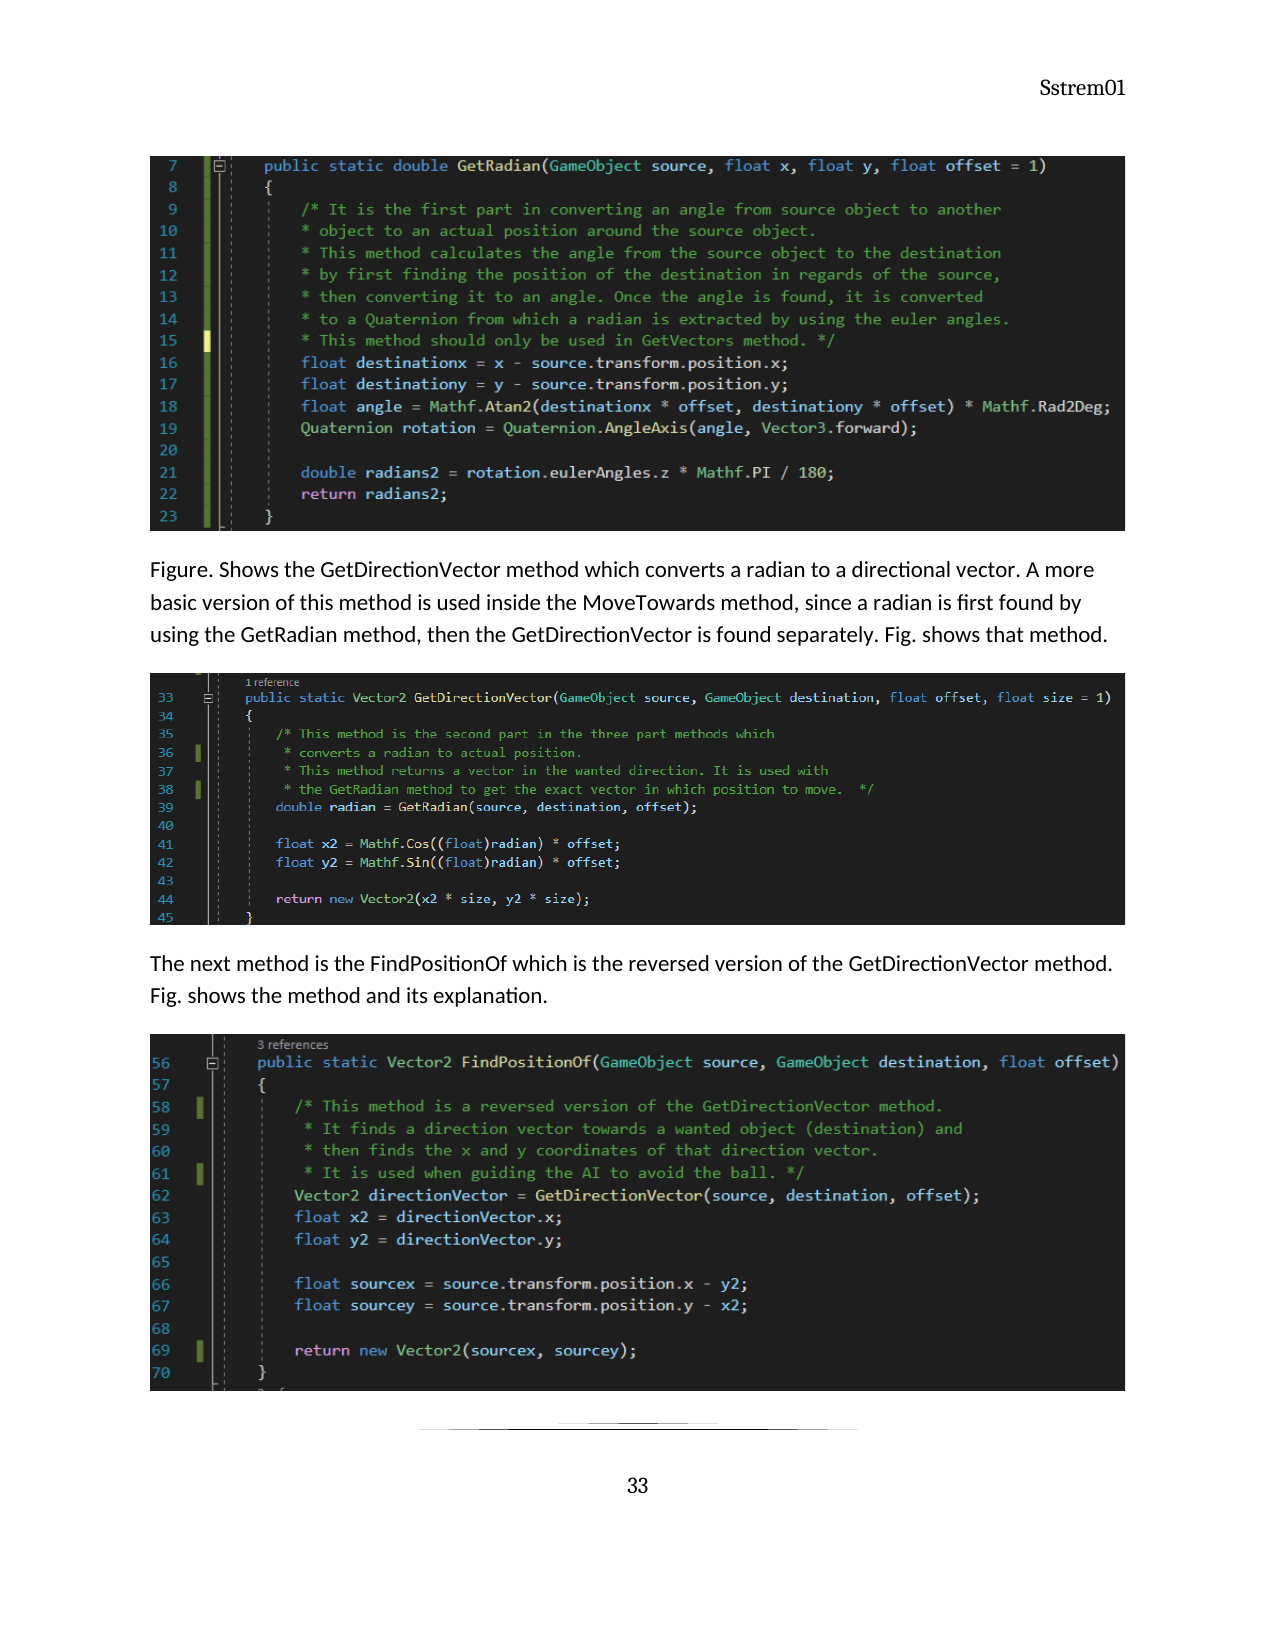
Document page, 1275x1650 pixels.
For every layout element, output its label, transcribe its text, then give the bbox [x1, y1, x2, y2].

picture [150, 1034, 1125, 1391]
picture [150, 673, 1125, 925]
picture [150, 156, 1125, 531]
text The next method is the FindPositionOf which is the reversed version of the GetDirectionVector method. Fig. shows the method and its explanation. [150, 949, 1125, 1009]
text Figure. Shows the GetDirectionVector method which converts a radian to a directional vector. A more basic version of this method is used inside the MoveTowards method, since a radian is first found by using the GetRadian method, then the GetDirectionVector is found separately. Fig. shows that method. [150, 556, 1125, 648]
